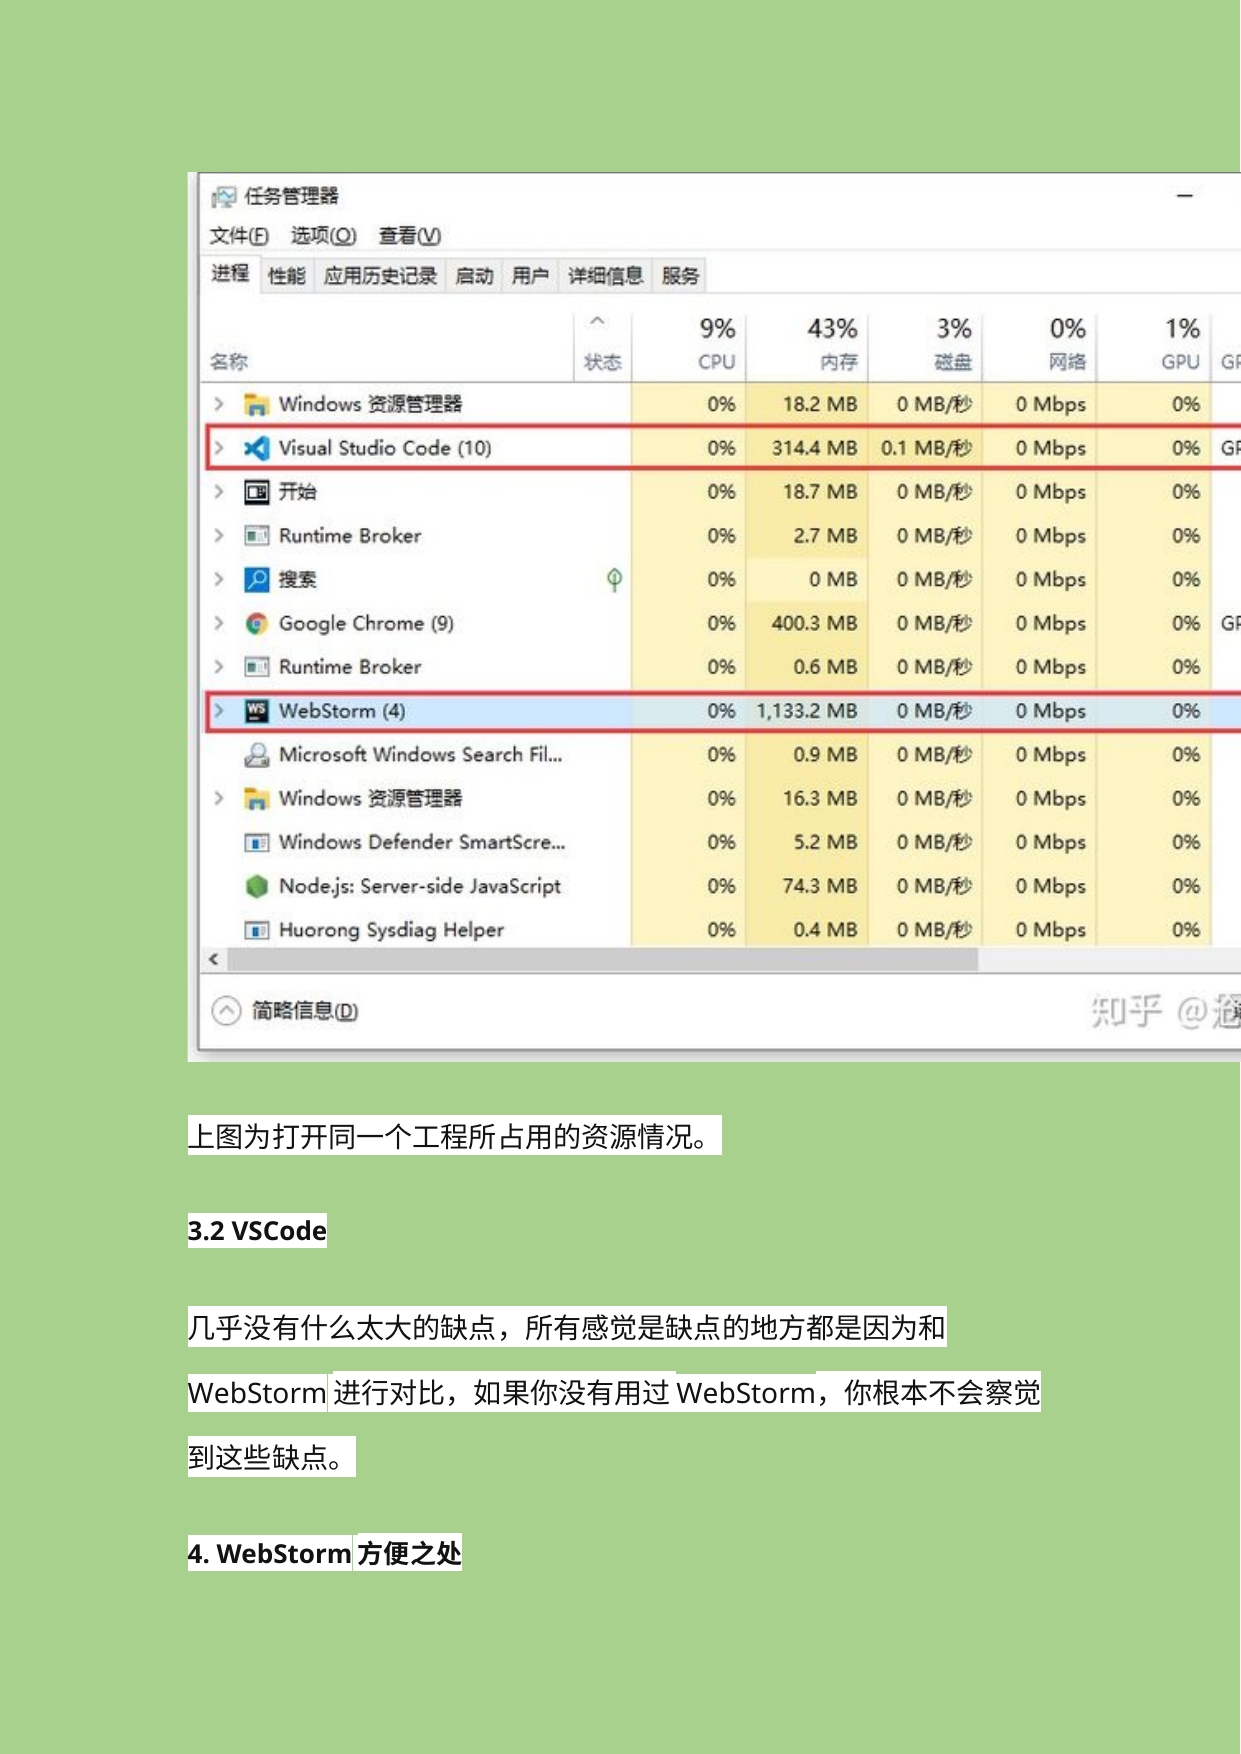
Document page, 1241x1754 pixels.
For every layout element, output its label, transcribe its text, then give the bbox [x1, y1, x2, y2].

subtitle 4. WebStorm方便之处 [187, 1519, 1053, 1584]
subtitle 3.2 VSCode [187, 1198, 1053, 1263]
picture [187, 172, 1241, 1062]
text 几乎没有什么太大的缺点，所有感觉是缺点的地方都是因为和WebStorm进行对比，如果你没有用过WebStorm，你根本不会察觉到这些缺点。 [187, 1294, 1053, 1489]
text 上图为打开同一个工程所占用的资源情况。 [187, 1103, 1053, 1168]
